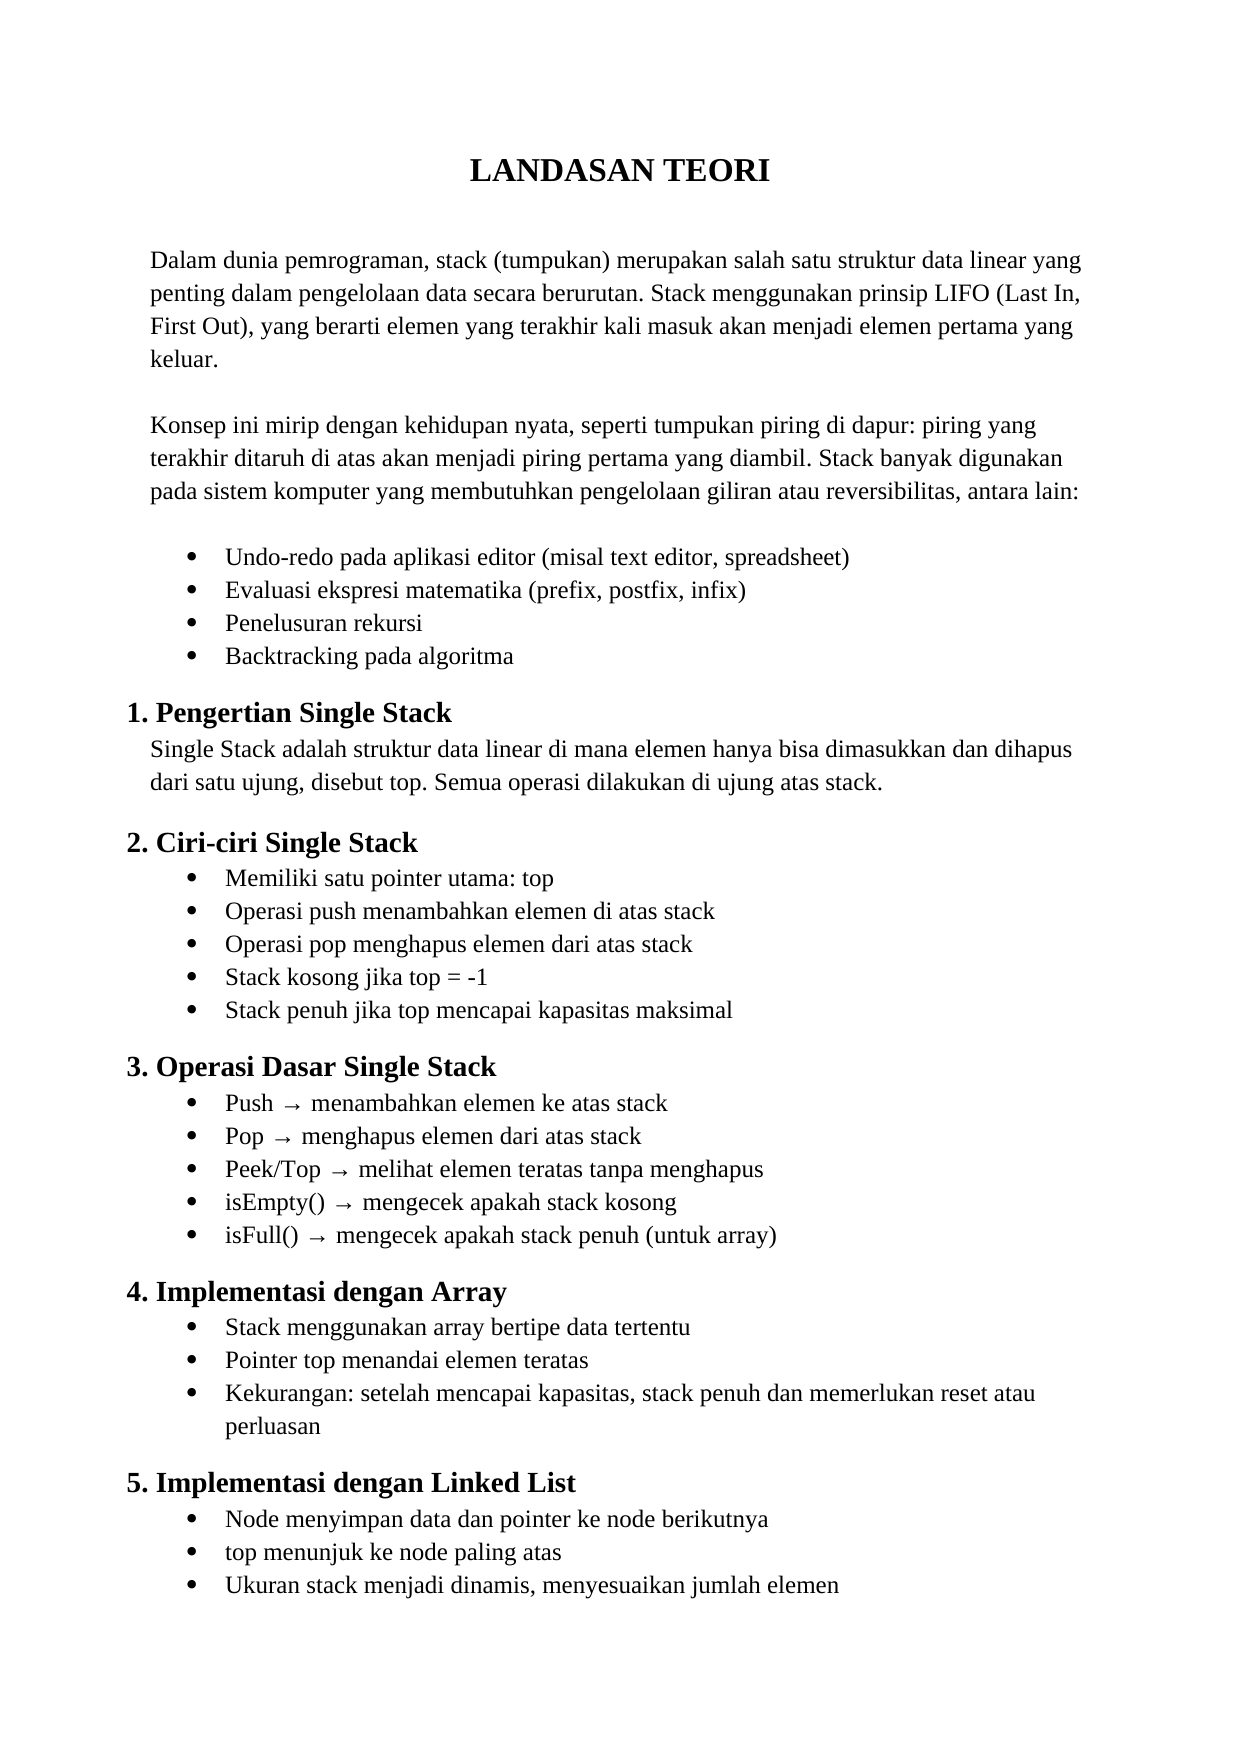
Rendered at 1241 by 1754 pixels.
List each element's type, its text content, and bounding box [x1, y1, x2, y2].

list isEmpty() → mengecek apakah stack kosong [187, 1187, 1090, 1216]
list Memiliki satu pointer utama: top [187, 863, 1090, 892]
subtitle 4. Implementasi dengan Array [126, 1274, 1090, 1307]
list Penelusuran rekursi [187, 608, 1090, 637]
list Stack penuh jika top mencapai kapasitas maksimal [187, 995, 1090, 1024]
list Pop → menghapus elemen dari atas stack [187, 1121, 1090, 1149]
list Operasi push menambahkan elemen di atas stack [187, 896, 1090, 925]
list Stack kosong jika top = -1 [187, 962, 1090, 991]
list isFull() → mengecek apakah stack penuh (untuk array) [187, 1220, 1090, 1249]
text Single Stack adalah struktur data linear di mana elemen hanya bisa dimasukkan dan dihapus dari satu ujung, disebut top. Semua operasi dilakukan di ujung atas stack. [150, 734, 1090, 796]
list Push → menambahkan elemen ke atas stack [187, 1088, 1090, 1117]
subtitle 3. Operasi Dasar Single Stack [126, 1049, 1090, 1083]
list Evaluasi ekspresi matematika (prefix, postfix, infix) [187, 575, 1090, 604]
list Node menyimpan data dan pointer ke node berikutnya [187, 1504, 1090, 1532]
list Pointer top menandai elemen teratas [187, 1345, 1090, 1374]
list Ukuran stack menjadi dinamis, menyesuaikan jumlah elemen [187, 1570, 1090, 1598]
list Undo-redo pada aplikasi editor (misal text editor, spreadsheet) [187, 542, 1090, 571]
subtitle 1. Pengertian Single Stack [126, 695, 1090, 729]
text Konsep ini mirip dengan kehidupan nyata, seperti tumpukan piring di dapur: piring yang terakhir ditaruh di atas akan menjadi piring pertama yang diambil. Stack banyak digunakan pada sistem komputer yang membutuhkan pengelolaan giliran atau reversibilitas, antara lain: [150, 410, 1090, 505]
list Operasi pop menghapus elemen dari atas stack [187, 929, 1090, 958]
list Backtracking pada algoritma [187, 641, 1090, 670]
list Peek/Top → melihat elemen teratas tanpa menghapus [187, 1154, 1090, 1183]
subtitle LANDASAN TEORI [150, 150, 1090, 188]
text Dalam dunia pemrograman, stack (tumpukan) merupakan salah satu struktur data linear yang penting dalam pengelolaan data secara berurutan. Stack menggunakan prinsip LIFO (Last In, First Out), yang berarti elemen yang terakhir kali masuk akan menjadi elemen pertama yang keluar. [150, 245, 1090, 373]
list Kekurangan: setelah mencapai kapasitas, stack penuh dan memerlukan reset atau perluasan [187, 1378, 1090, 1440]
list top menunjuk ke node paling atas [187, 1537, 1090, 1566]
subtitle 5. Implementasi dengan Linked List [126, 1465, 1090, 1499]
list Stack menggunakan array bertipe data tertentu [187, 1312, 1090, 1341]
subtitle 2. Ciri-ciri Single Stack [126, 825, 1090, 858]
